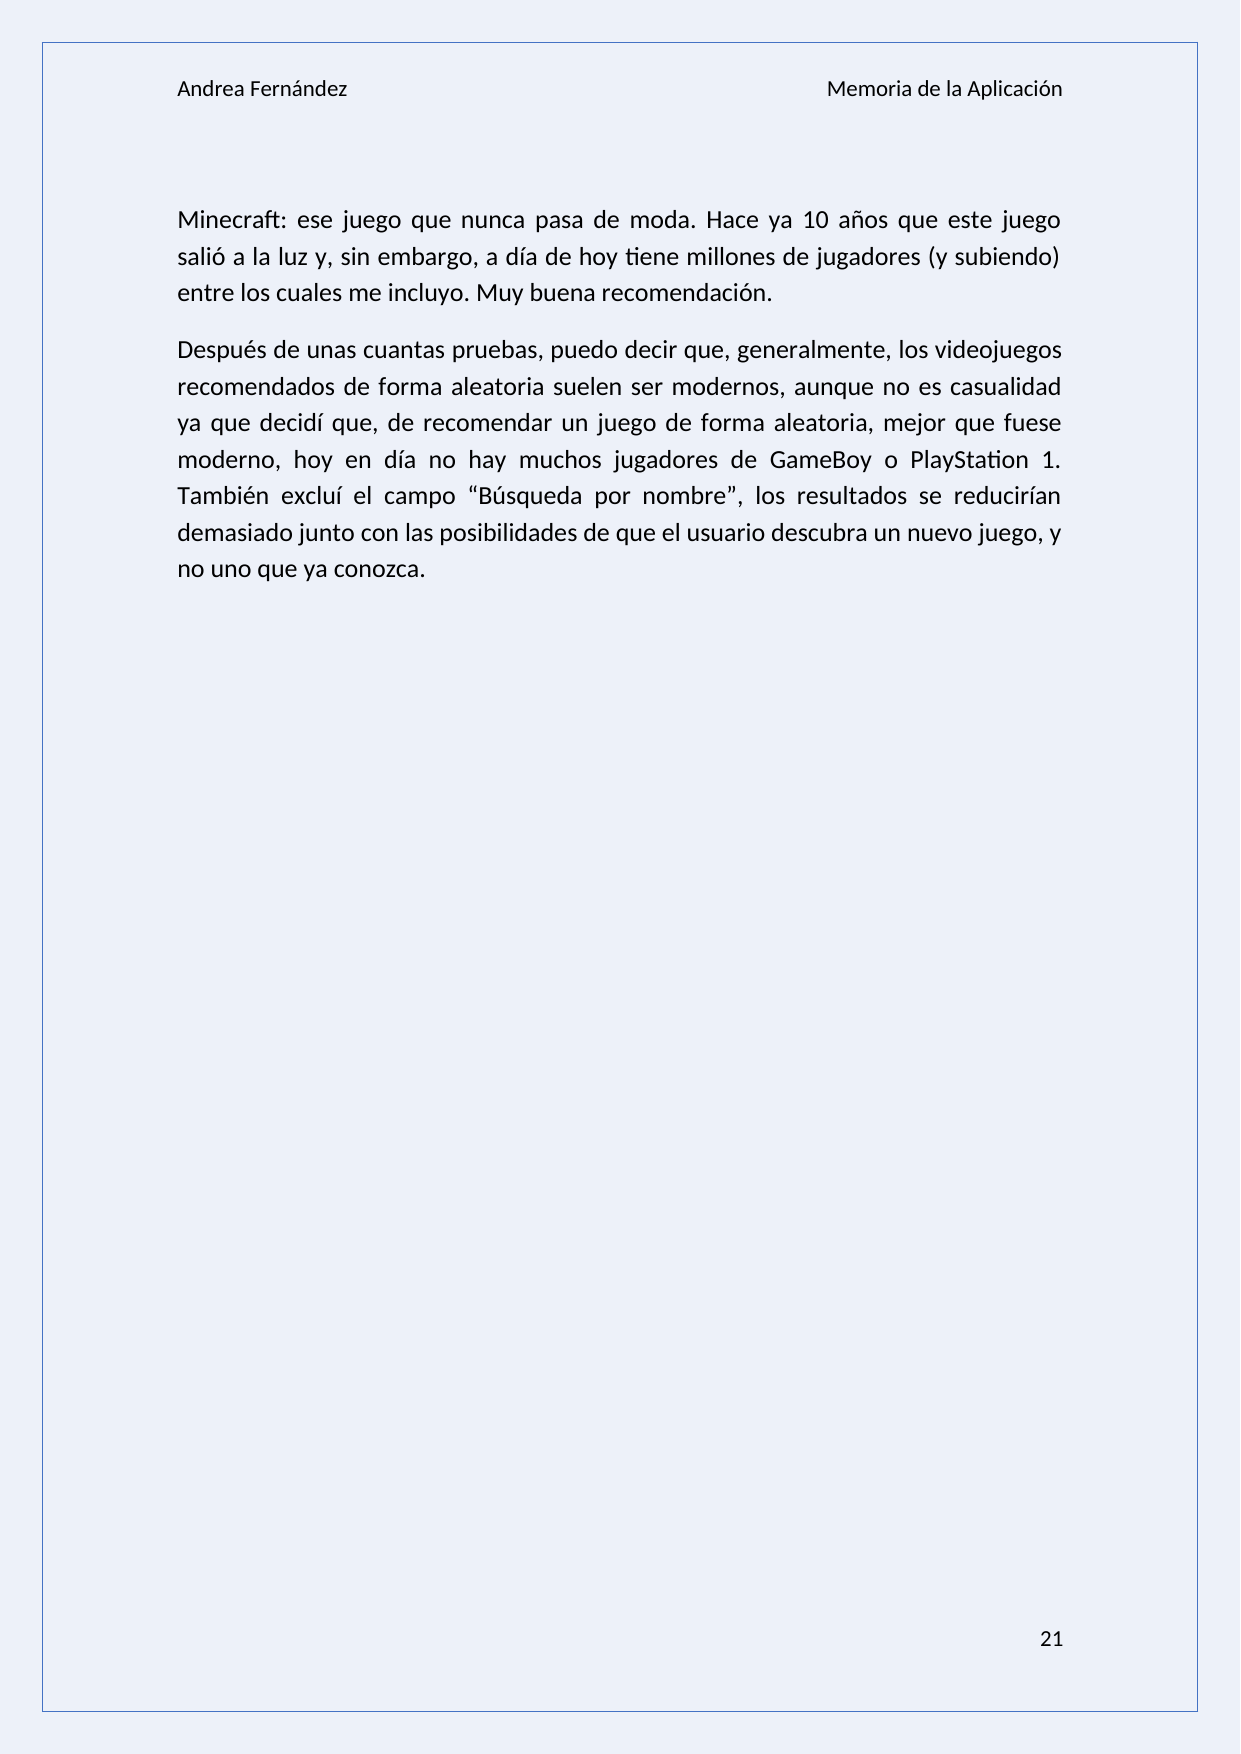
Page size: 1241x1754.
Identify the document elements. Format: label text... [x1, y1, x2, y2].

text Minecraft: ese juego que nunca pasa de moda. Hace ya 10 años que este juego salió a la luz y, sin embargo, a día de hoy tiene millones de jugadores (y subiendo) entre los cuales me incluyo. Muy buena recomendación. [177, 203, 1063, 308]
text Después de unas cuantas pruebas, puedo decir que, generalmente, los videojuegos recomendados de forma aleatoria suelen ser modernos, aunque no es casualidad ya que decidí que, de recomendar un juego de forma aleatoria, mejor que fuese moderno, hoy en día no hay muchos jugadores de GameBoy o PlayStation 1. También excluí el campo “Búsqueda por nombre”, los resultados se reducirían demasiado junto con las posibilidades de que el usuario descubra un nuevo juego, y no uno que ya conozca. [177, 334, 1063, 584]
